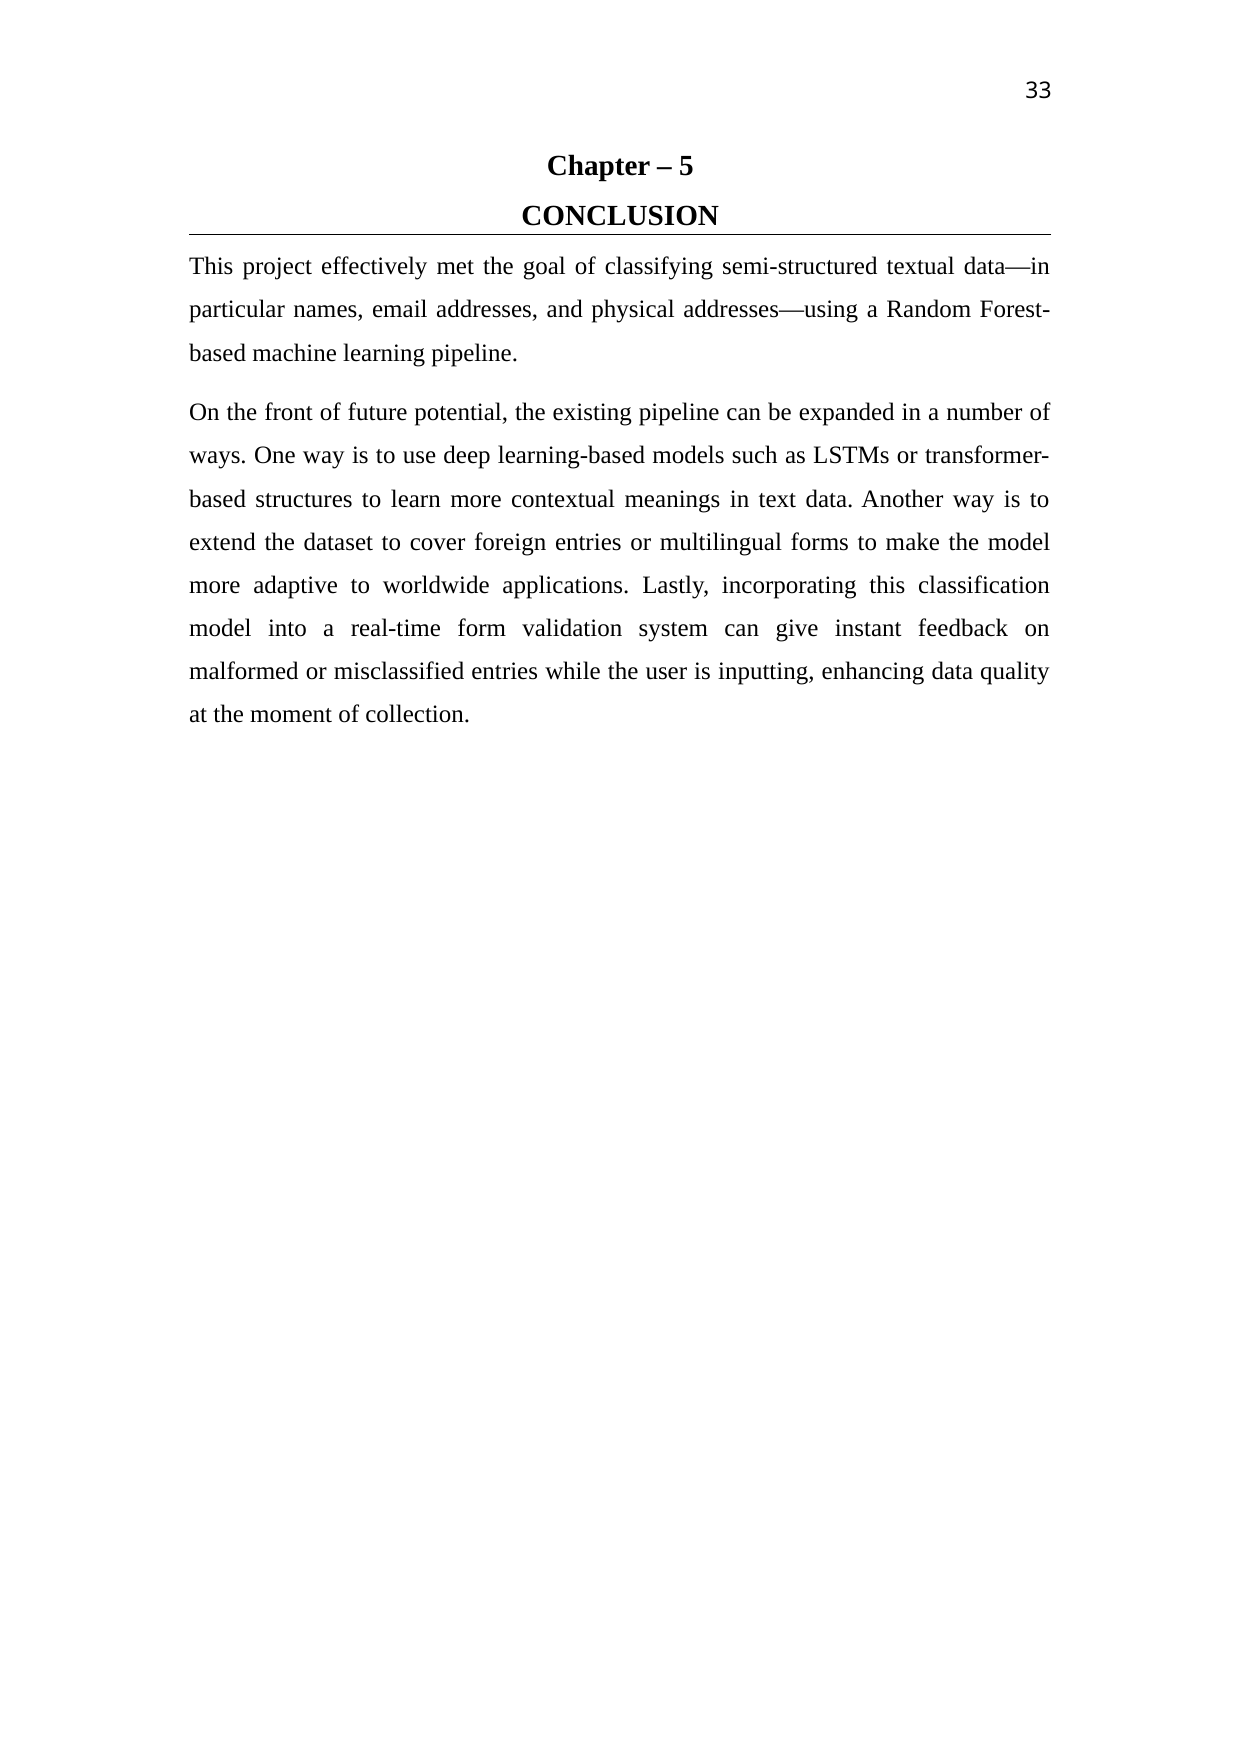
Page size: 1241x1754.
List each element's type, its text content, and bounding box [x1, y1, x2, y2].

text On the front of future potential, the existing pipeline can be expanded in a number of ways. One way is to use deep learning-based models such as LSTMs or transformer-based structures to learn more contextual meanings in text data. Another way is to extend the dataset to cover foreign entries or multilingual forms to make the model more adaptive to worldwide applications. Lastly, incorporating this classification model into a real-time form validation system can give instant feedback on malformed or misclassified entries while the user is inputting, enhancing data quality at the moment of collection. [189, 397, 1051, 728]
text This project effectively met the goal of classifying semi-structured textual data—in particular names, email addresses, and physical addresses—using a Random Forest-based machine learning pipeline. [189, 251, 1051, 366]
text CONCLUSION [189, 198, 1051, 234]
text Chapter – 5 [189, 148, 1051, 181]
